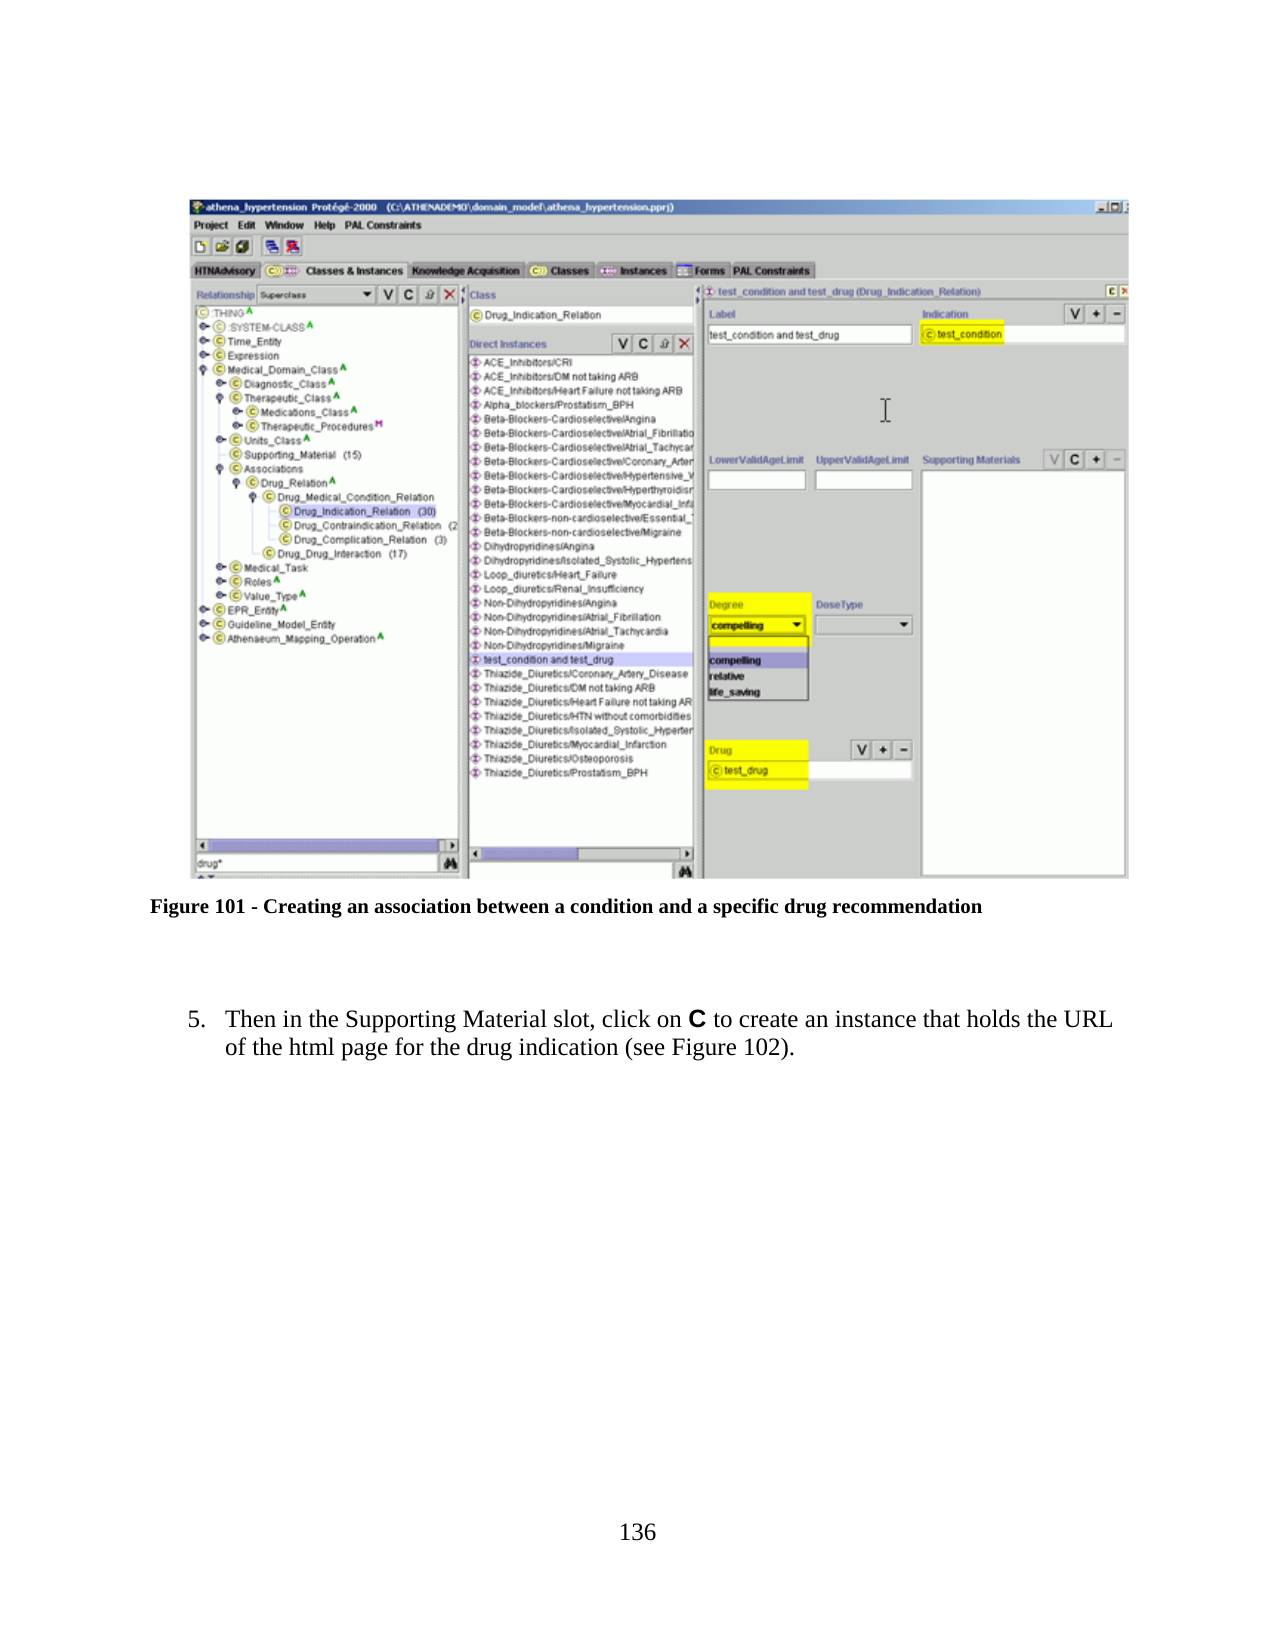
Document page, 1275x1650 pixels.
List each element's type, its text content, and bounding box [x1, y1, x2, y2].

picture [187, 195, 1129, 882]
